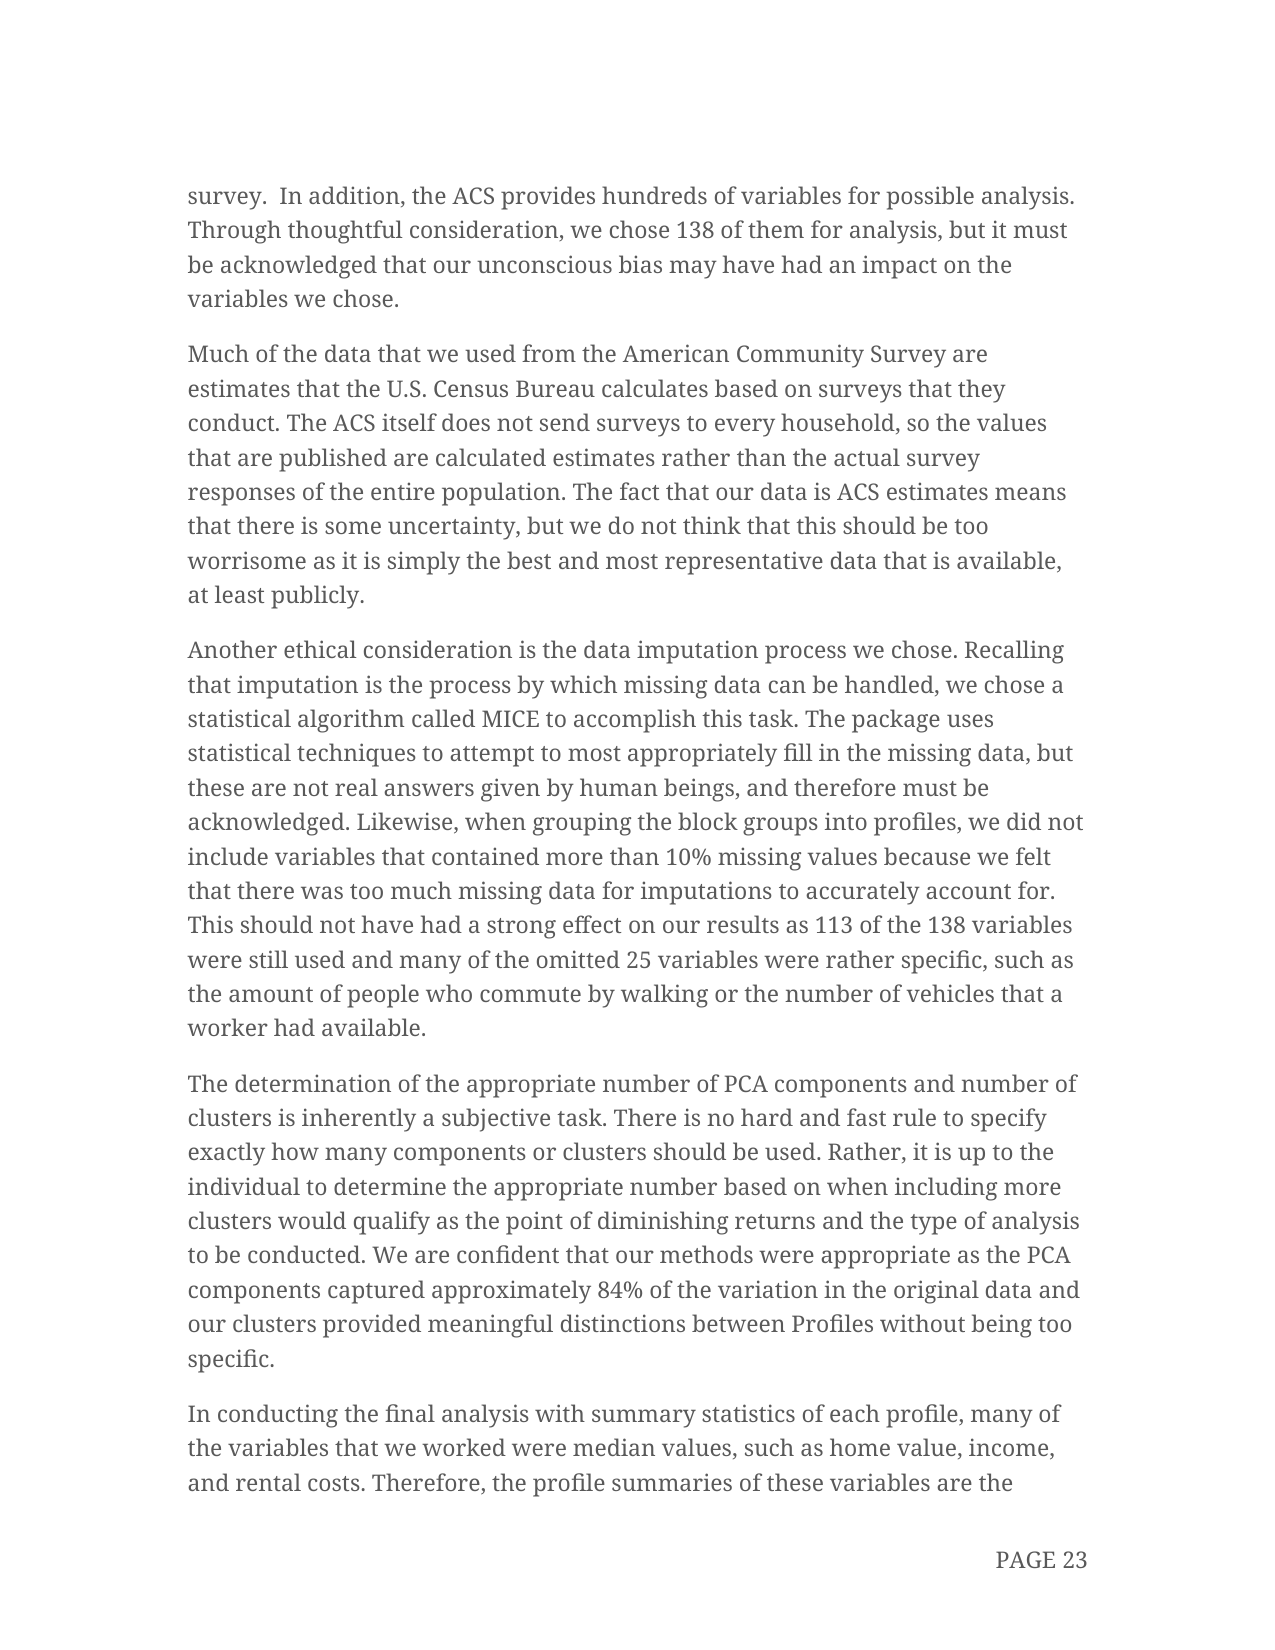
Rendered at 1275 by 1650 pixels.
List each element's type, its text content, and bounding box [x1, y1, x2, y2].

text The determination of the appropriate number of PCA components and number of clusters is inherently a subjective task. There is no hard and fast rule to specify exactly how many components or clusters should be used. Rather, it is up to the individual to determine the appropriate number based on when including more clusters would qualify as the point of diminishing returns and the type of analysis to be conducted. We are confident that our methods were appropriate as the PCA components captured approximately 84% of the variation in the original data and our clusters provided meaningful distinctions between Profiles without being too specific. [187, 1067, 1087, 1374]
text Much of the data that we used from the American Community Survey are estimates that the U.S. Census Bureau calculates based on surveys that they conduct. The ACS itself does not send surveys to every household, so the values that are published are calculated estimates rather than the actual survey responses of the entire population. The fact that our data is ACS estimates means that there is some uncertainty, but we do not think that this should be too worrisome as it is simply the best and most representative data that is available, at least publicly. [187, 338, 1087, 610]
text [187, 1398, 1087, 1498]
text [187, 180, 1087, 314]
text Another ethical consideration is the data imputation process we chose. Recalling that imputation is the process by which missing data can be handled, we chose a statistical algorithm called MICE to accomplish this task. The package uses statistical techniques to attempt to most appropriately fill in the missing data, but these are not real answers given by human beings, and therefore must be acknowledged. Likewise, when grouping the block groups into profiles, we did not include variables that contained more than 10% missing values because we felt that there was too much missing data for imputations to accurately account for. This should not have had a strong effect on our results as 113 of the 138 variables were still used and many of the omitted 25 variables were rather specific, such as the amount of people who commute by walking or the number of vehicles that a worker had available. [187, 634, 1087, 1043]
